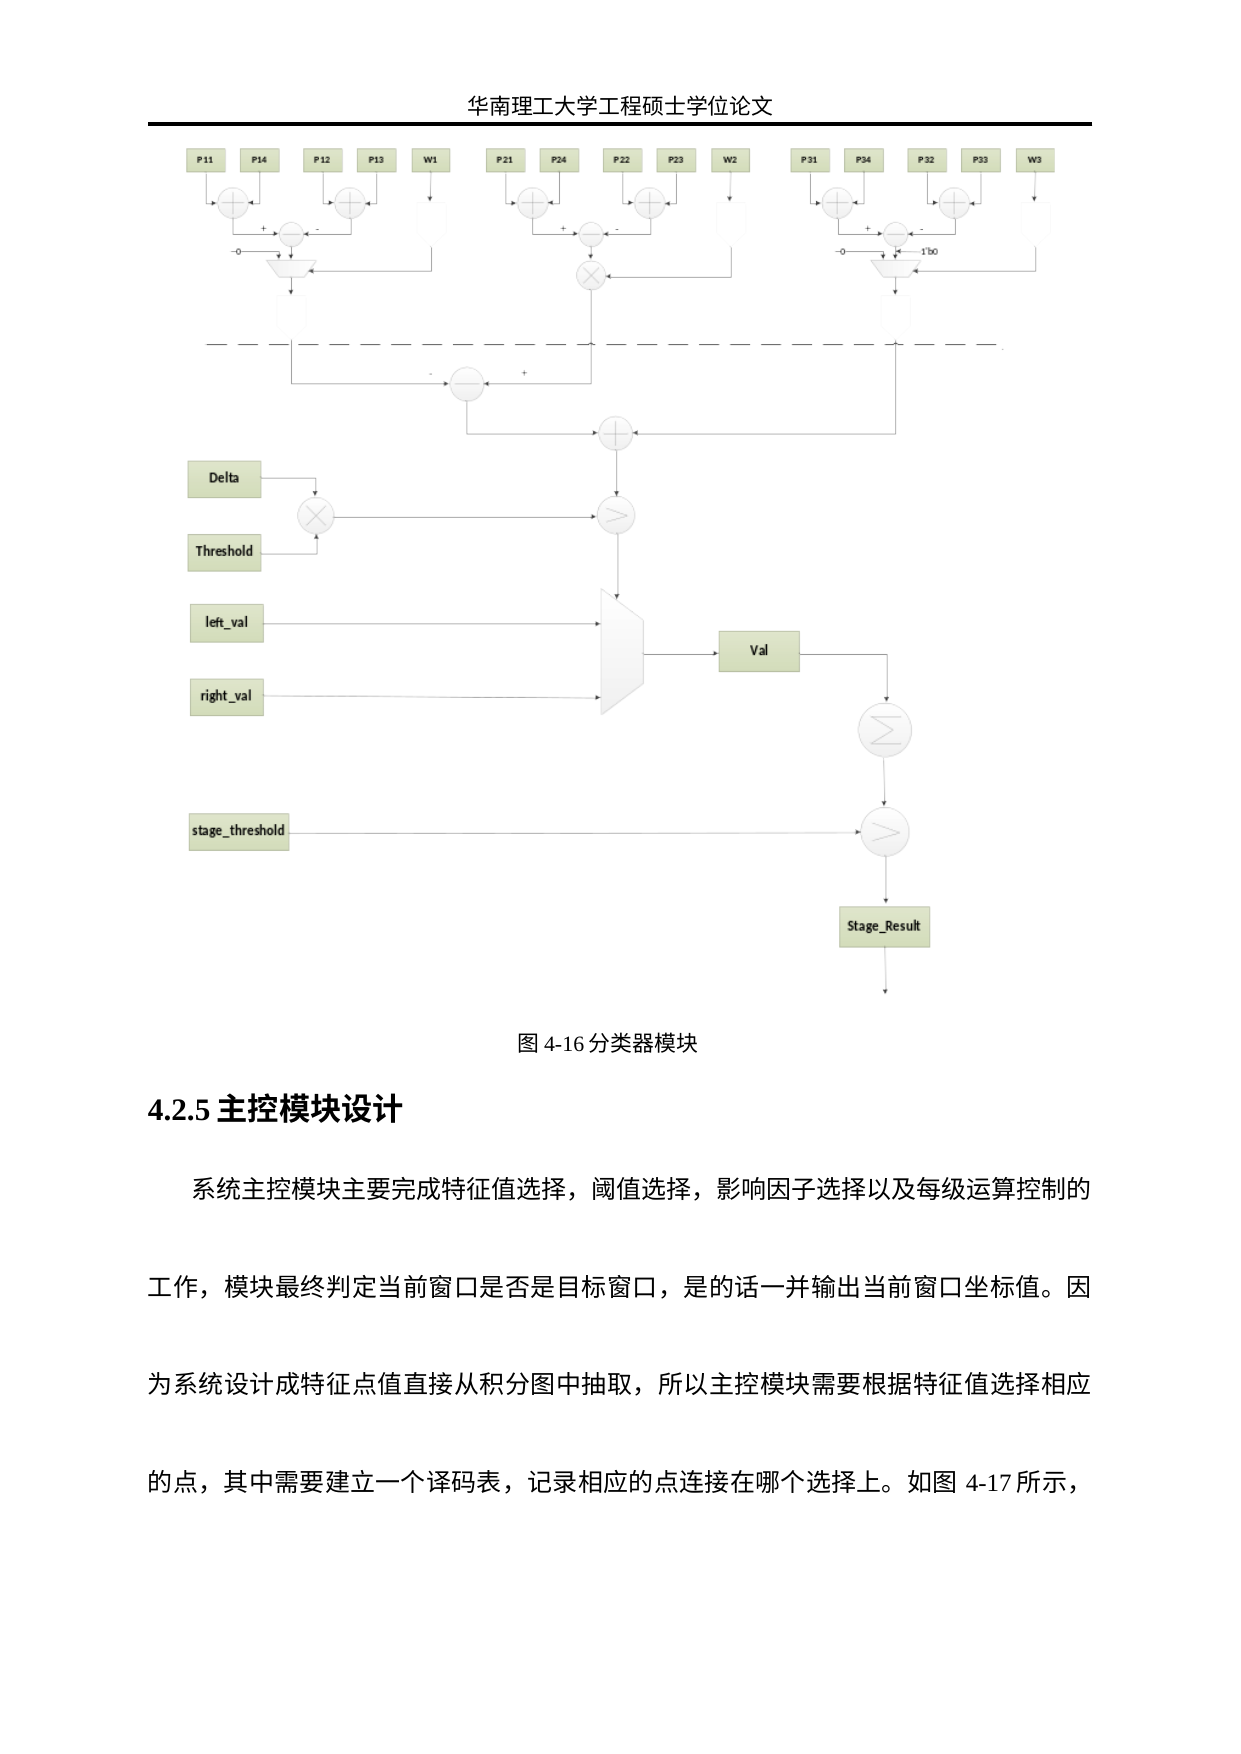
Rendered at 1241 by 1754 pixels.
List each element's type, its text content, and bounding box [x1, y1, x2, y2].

subtitle 4.2.5主控模块设计 [148, 1074, 1092, 1139]
text 图4-16分类器模块 [148, 1025, 1067, 1058]
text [148, 1155, 1092, 1513]
